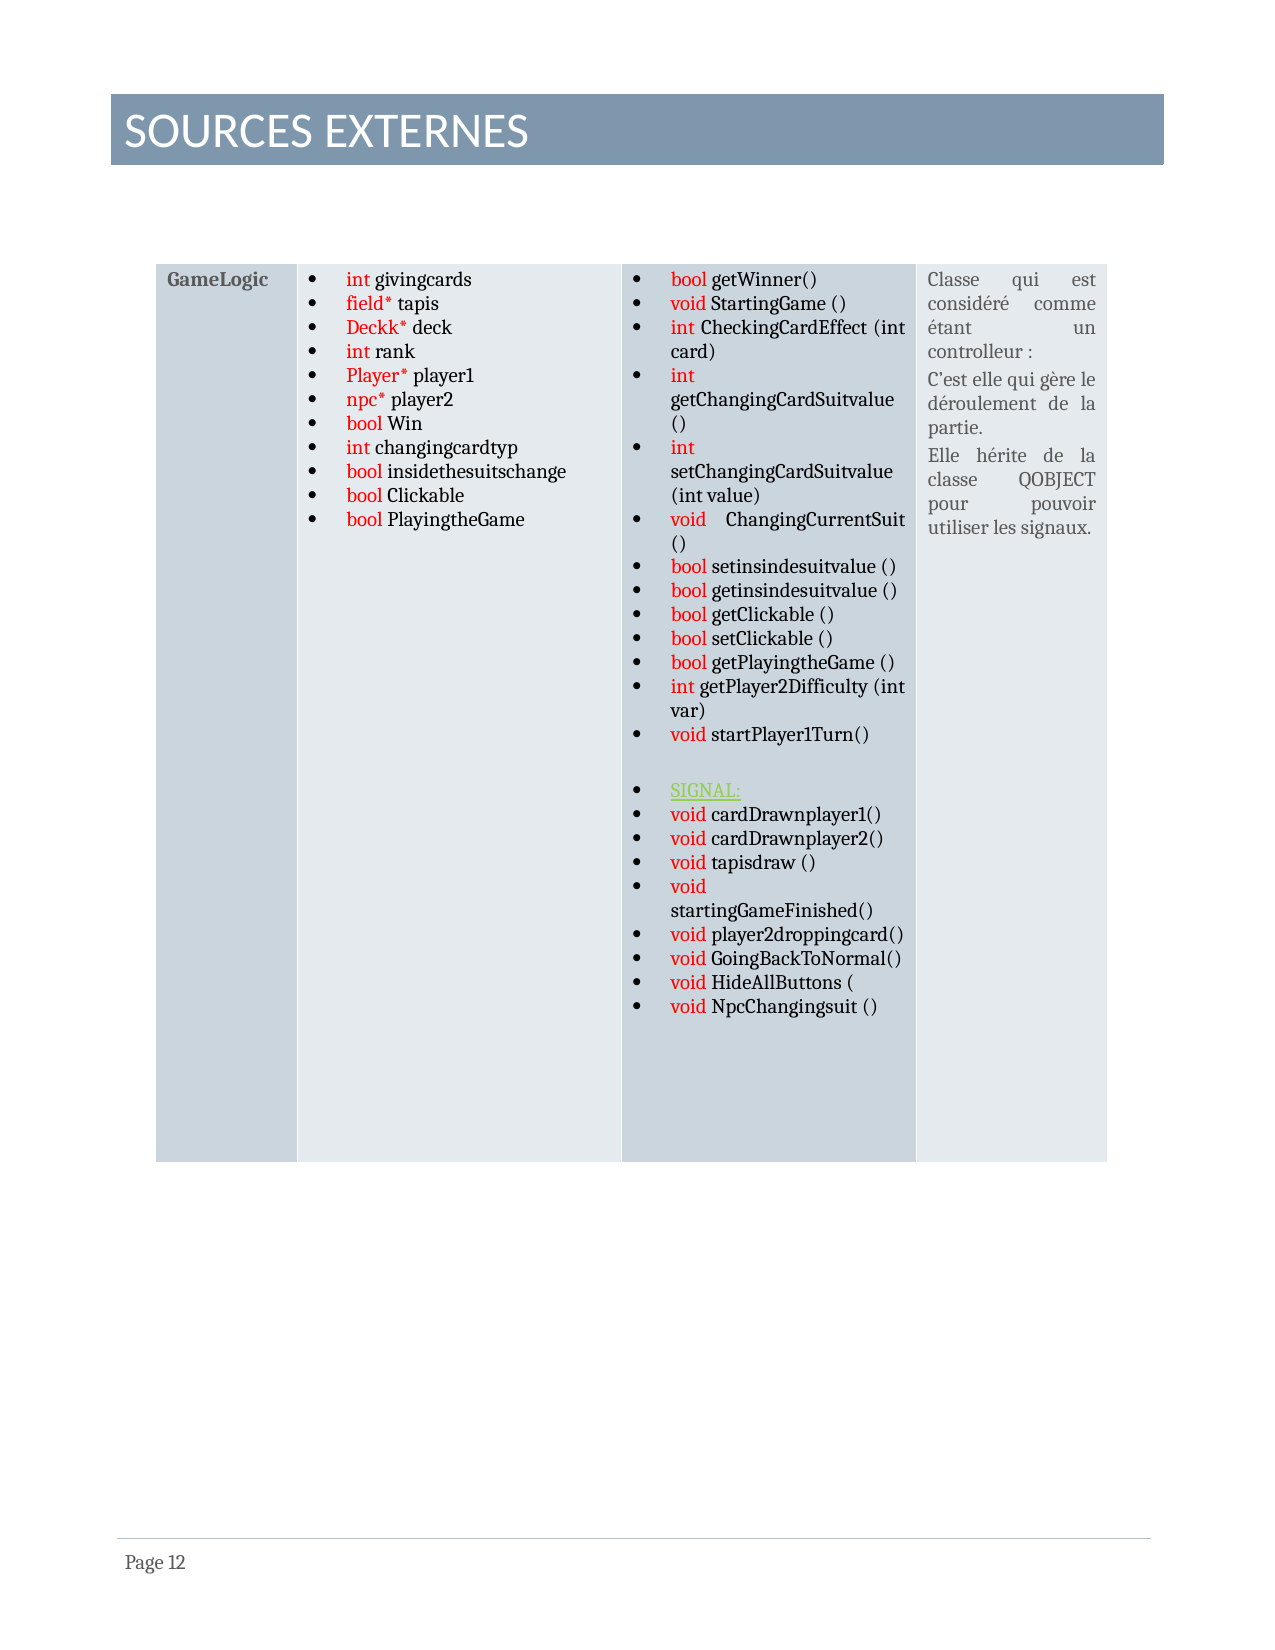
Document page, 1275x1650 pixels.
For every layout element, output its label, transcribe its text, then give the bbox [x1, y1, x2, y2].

table_cell GameLogic [156, 264, 297, 1162]
table_cell int givingcards field* tapis Deckk* deck int rank Player* player1 npc* player2 bool Win int changingcardtyp bool insidethesuitschange bool Clickable bool PlayingtheGame [298, 264, 621, 1162]
table_cell bool getWinner() void StartingGame () int CheckingCardEffect (int card) int getChangingCardSuitvalue () int setChangingCardSuitvalue (int value) void ChangingCurrentSuit () bool setinsindesuitvalue () bool getinsindesuitvalue () bool getClickable () bool setClickable () bool getPlayingtheGame () int getPlayer2Difficulty (int var) void startPlayer1Turn() SIGNAL: void cardDrawnplayer1() void cardDrawnplayer2() void tapisdraw () void startingGameFinished() void player2droppingcard() void GoingBackToNormal() void HideAllButtons ( void NpcChangingsuit () [622, 264, 916, 1162]
table_cell Classe qui est considéré comme étant un controlleur : C’est elle qui gère le déroulement de la partie. Elle hérite de la classe QOBJECT pour pouvoir utiliser les signaux. [917, 264, 1107, 1162]
